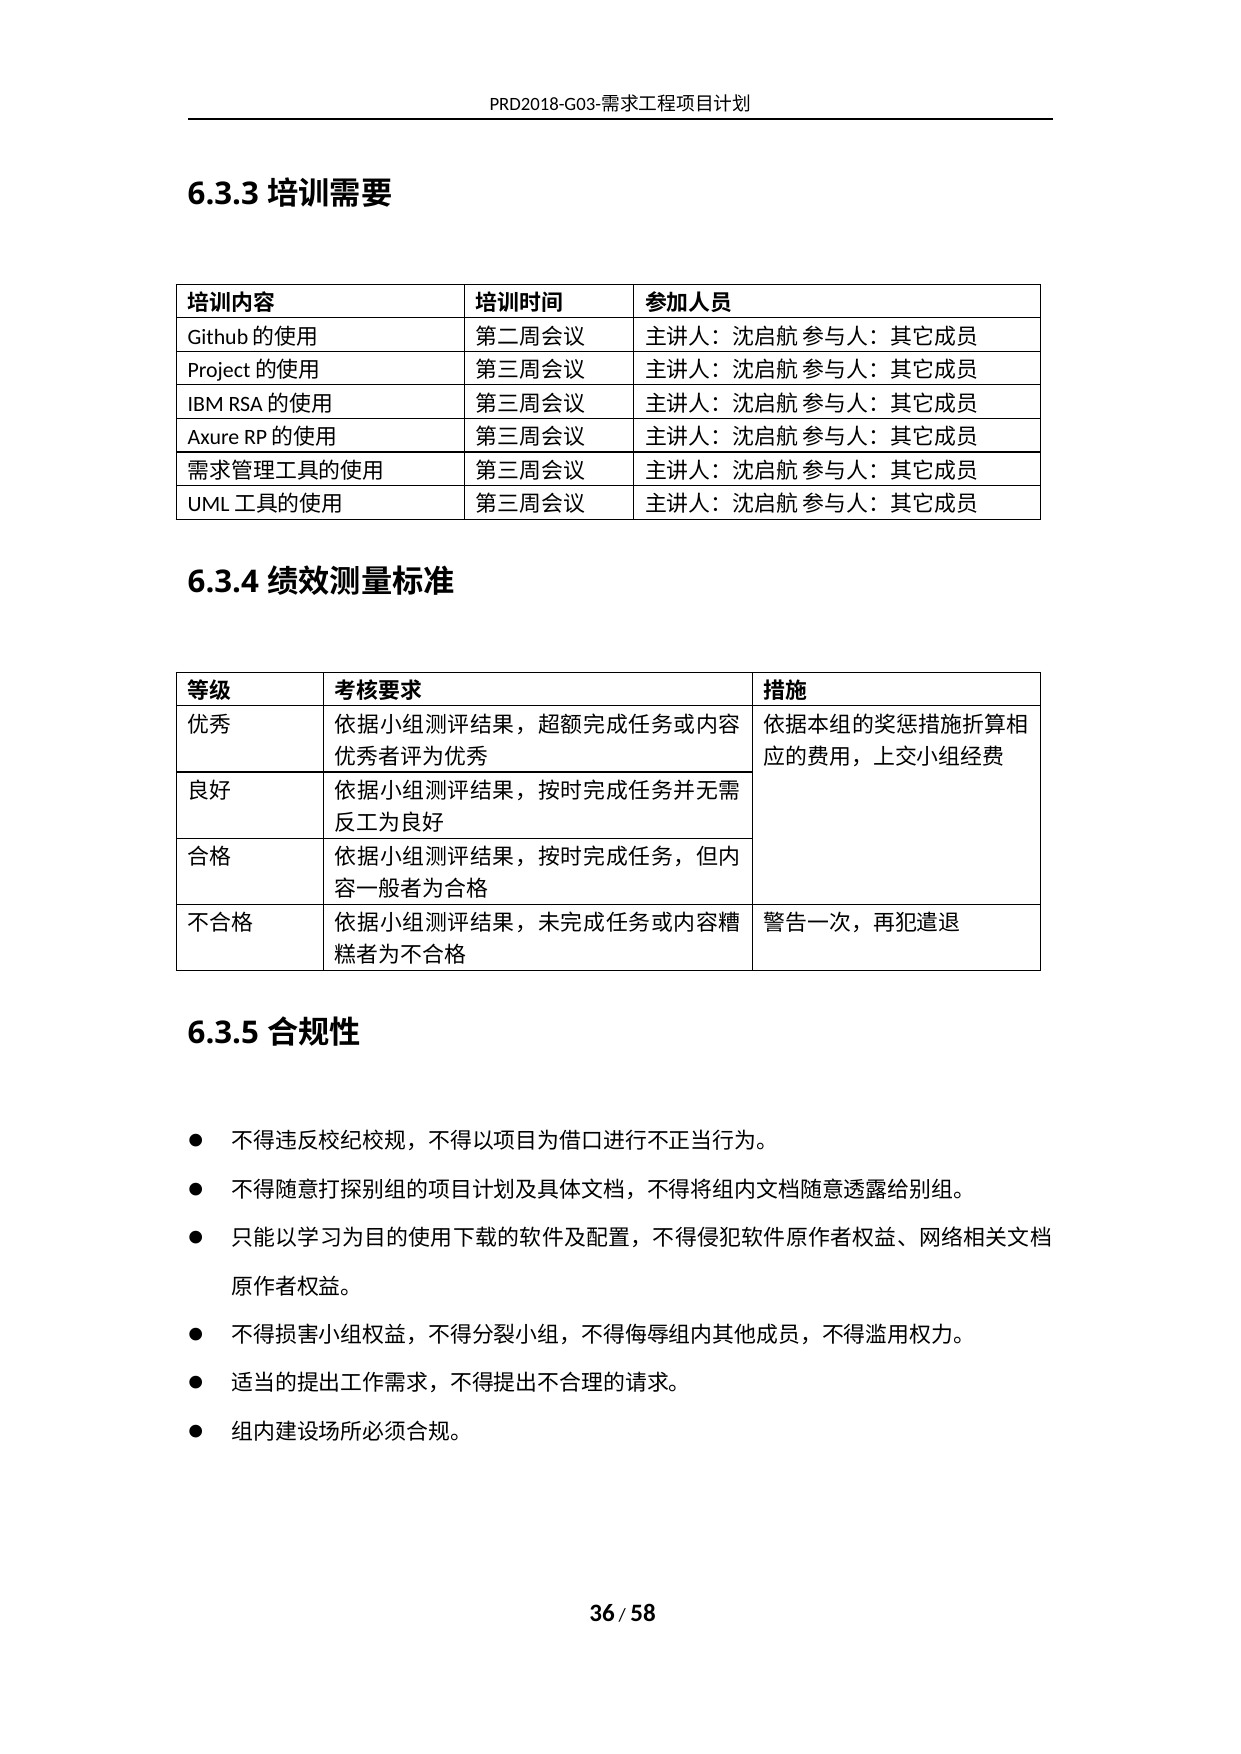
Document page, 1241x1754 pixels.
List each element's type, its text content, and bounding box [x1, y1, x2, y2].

list 组内建设场所必须合规。 [187, 1413, 1053, 1446]
table_cell Project的使用 [177, 352, 464, 384]
table_cell UML工具的使用 [177, 486, 464, 518]
table_cell 警告一次，再犯遣退 [753, 905, 1040, 969]
table_cell 主讲人：沈启航 参与人：其它成员 [634, 453, 1040, 485]
list 只能以学习为目的使用下载的软件及配置，不得侵犯软件原作者权益、网络相关文档原作者权益。 [187, 1219, 1053, 1301]
subtitle 6.3.5 合规性 [187, 998, 1053, 1063]
table_cell 主讲人：沈启航 参与人：其它成员 [634, 352, 1040, 384]
table_cell 主讲人：沈启航 参与人：其它成员 [634, 419, 1040, 451]
table_cell Axure RP的使用 [177, 419, 464, 451]
table_cell Github的使用 [177, 318, 464, 351]
list 不得损害小组权益，不得分裂小组，不得侮辱组内其他成员，不得滥用权力。 [187, 1317, 1053, 1349]
list 不得违反校纪校规，不得以项目为借口进行不正当行为。 [187, 1123, 1053, 1155]
table_cell 主讲人：沈启航 参与人：其它成员 [634, 318, 1040, 351]
table_cell 第二周会议 [465, 318, 633, 351]
table_cell 依据小组测评结果，未完成任务或内容糟糕者为不合格 [324, 905, 752, 969]
table_cell 主讲人：沈启航 参与人：其它成员 [634, 385, 1040, 418]
table_cell 第三周会议 [465, 486, 633, 518]
table_cell 依据小组测评结果，按时完成任务，但内容一般者为合格 [324, 839, 752, 903]
table_header 考核要求 [324, 673, 752, 705]
table_header 培训内容 [177, 285, 464, 317]
table_cell 需求管理工具的使用 [177, 453, 464, 485]
table_cell 合格 [177, 839, 323, 903]
table_cell 良好 [177, 773, 323, 837]
table_cell 第三周会议 [465, 385, 633, 418]
table_header 措施 [753, 673, 1040, 705]
table_header 等级 [177, 673, 323, 705]
table_cell 第三周会议 [465, 352, 633, 384]
table_cell IBM RSA的使用 [177, 385, 464, 418]
subtitle 6.3.4 绩效测量标准 [187, 547, 1053, 612]
table_cell 主讲人：沈启航 参与人：其它成员 [634, 486, 1040, 518]
table_header 培训时间 [465, 285, 633, 317]
table_cell 不合格 [177, 905, 323, 969]
table_cell 第三周会议 [465, 453, 633, 485]
table_cell 依据本组的奖惩措施折算相应的费用，上交小组经费 [753, 706, 1040, 903]
subtitle 6.3.3 培训需要 [187, 158, 1053, 223]
table_cell 依据小组测评结果，超额完成任务或内容优秀者评为优秀 [324, 706, 752, 771]
list 不得随意打探别组的项目计划及具体文档，不得将组内文档随意透露给别组。 [187, 1171, 1053, 1204]
table_cell 第三周会议 [465, 419, 633, 451]
table_header 参加人员 [634, 285, 1040, 317]
list 适当的提出工作需求，不得提出不合理的请求。 [187, 1365, 1053, 1397]
table_cell 优秀 [177, 706, 323, 771]
table_cell 依据小组测评结果，按时完成任务并无需反工为良好 [324, 773, 752, 837]
